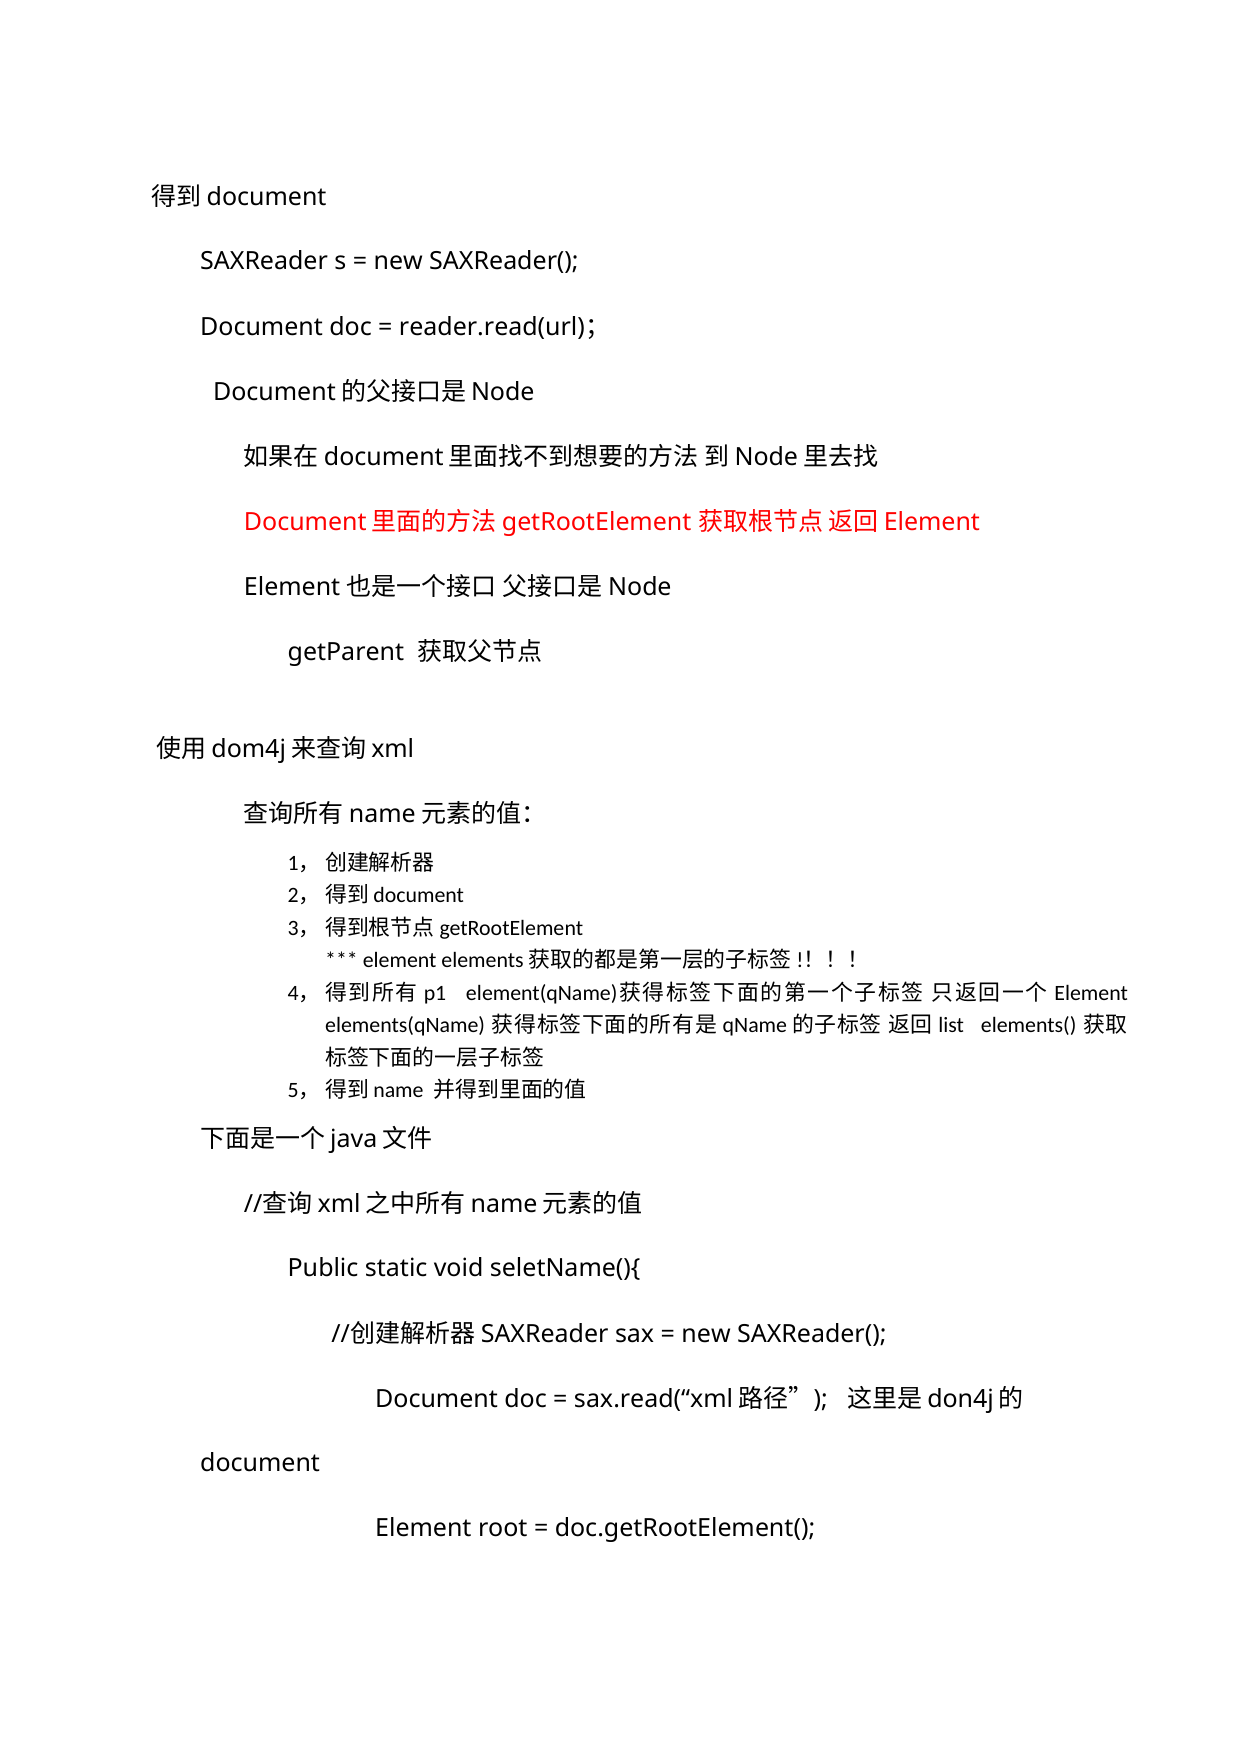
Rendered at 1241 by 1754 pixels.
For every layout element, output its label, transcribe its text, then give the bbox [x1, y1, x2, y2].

text Document的父接口是Node [112, 357, 1128, 422]
text Public static void seletName(){ [200, 1234, 1128, 1299]
text //查询xml之中所有name元素的值 [200, 1169, 1128, 1234]
text 使用dom4j来查询xml [112, 714, 1128, 779]
list 得到所有p1 element(qName)获得标签下面的第一个子标签 只返回一个Element elements(qName) 获得标签下面的所有是qName的子标签 返回list elements() 获取标签下面的一层子标签 [287, 974, 1128, 1072]
text Document doc = reader.read(url)； [112, 292, 1128, 357]
text 得到document [112, 162, 1128, 227]
text 下面是一个java文件 [200, 1104, 1128, 1169]
list *** element elements 获取的都是第一层的子标签 !！！！ [325, 942, 1128, 974]
text 如果在document里面找不到想要的方法 到Node里去找 [112, 422, 1128, 487]
text 查询所有name元素的值： [112, 779, 1128, 844]
text //创建解析器 SAXReader sax = new SAXReader(); [200, 1299, 1128, 1364]
text Element 也是一个接口 父接口是 Node [112, 552, 1128, 617]
text Document doc = sax.read(“xml路径”); 这里是don4j的document [200, 1364, 1128, 1494]
text getParent 获取父节点 [112, 617, 1128, 682]
list 创建解析器 [287, 844, 1128, 877]
text Element root = doc.getRootElement(); [200, 1494, 1128, 1559]
text Document里面的方法getRootElement 获取根节点 返回Element [112, 487, 1128, 552]
text SAXReader s = new SAXReader(); [112, 227, 1128, 292]
list 得到name 并得到里面的值 [287, 1072, 1128, 1104]
list 得到document [287, 877, 1128, 909]
list 得到根节点 getRootElement [287, 909, 1128, 942]
